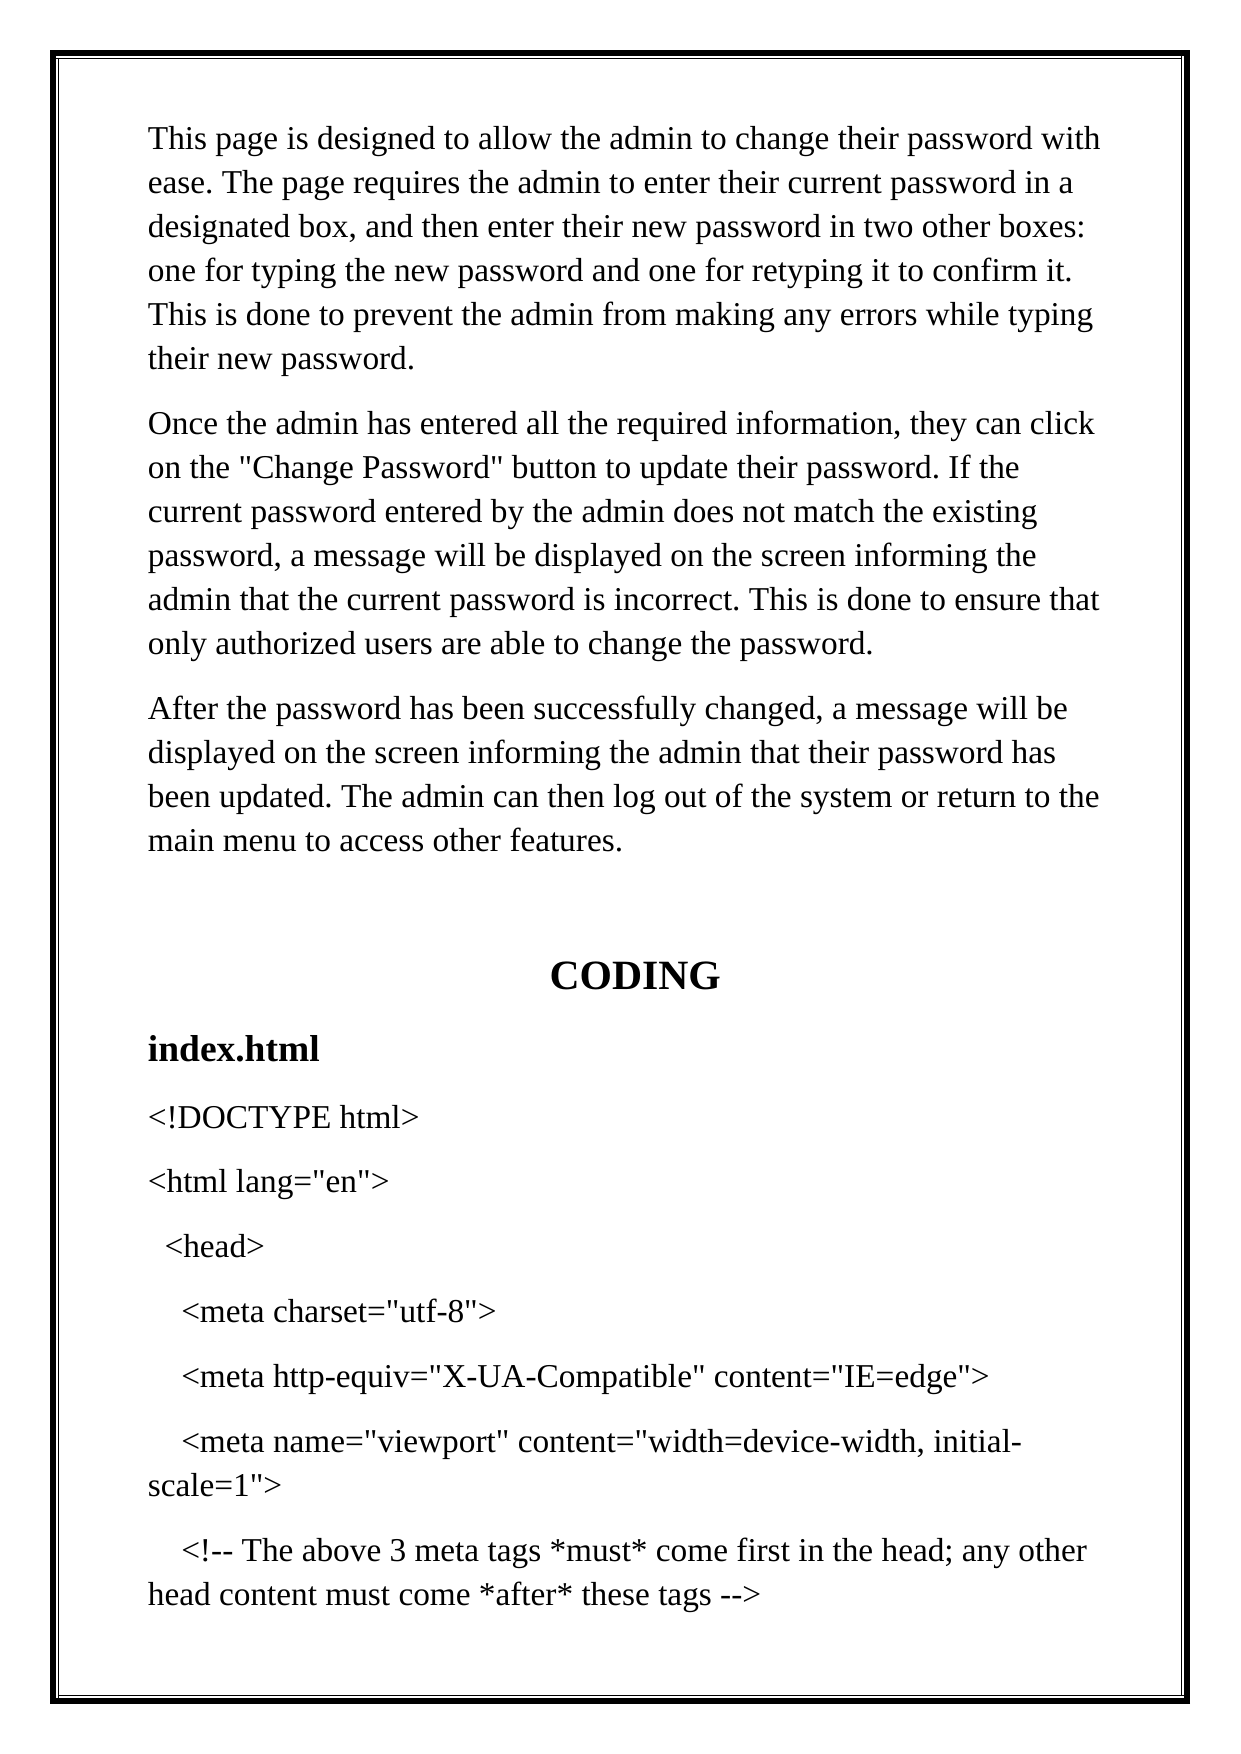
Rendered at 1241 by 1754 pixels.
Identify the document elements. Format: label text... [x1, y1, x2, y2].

text <!DOCTYPE html> [148, 1097, 1122, 1135]
text CODING [148, 951, 1122, 998]
text <meta http-equiv="X-UA-Compatible" content="IE=edge"> [148, 1356, 1122, 1395]
text <html lang="en"> [148, 1162, 1122, 1200]
text <!-- The above 3 meta tags *must* come first in the head; any other head content must come *after* these tags --> [148, 1530, 1122, 1613]
text <meta charset="utf-8"> [148, 1292, 1122, 1330]
text After the password has been successfully changed, a message will be displayed on the screen informing the admin that their password has been updated. The admin can then log out of the system or return to the main menu to access other features. [148, 688, 1122, 859]
text <meta name="viewport" content="width=device-width, initial-scale=1"> [148, 1421, 1122, 1504]
text index.html [148, 1026, 1122, 1069]
text This page is designed to allow the admin to change their password with ease. The page requires the admin to enter their current password in a designated box, and then enter their new password in two other boxes: one for typing the new password and one for retyping it to confirm it. This is done to prevent the admin from making any errors while typing their new password. [148, 118, 1122, 377]
text <head> [148, 1227, 1122, 1265]
text Once the admin has entered all the required information, they can click on the "Change Password" button to update their password. If the current password entered by the admin does not match the existing password, a message will be displayed on the screen informing the admin that the current password is incorrect. This is done to ensure that only authorized users are able to change the password. [148, 403, 1122, 662]
